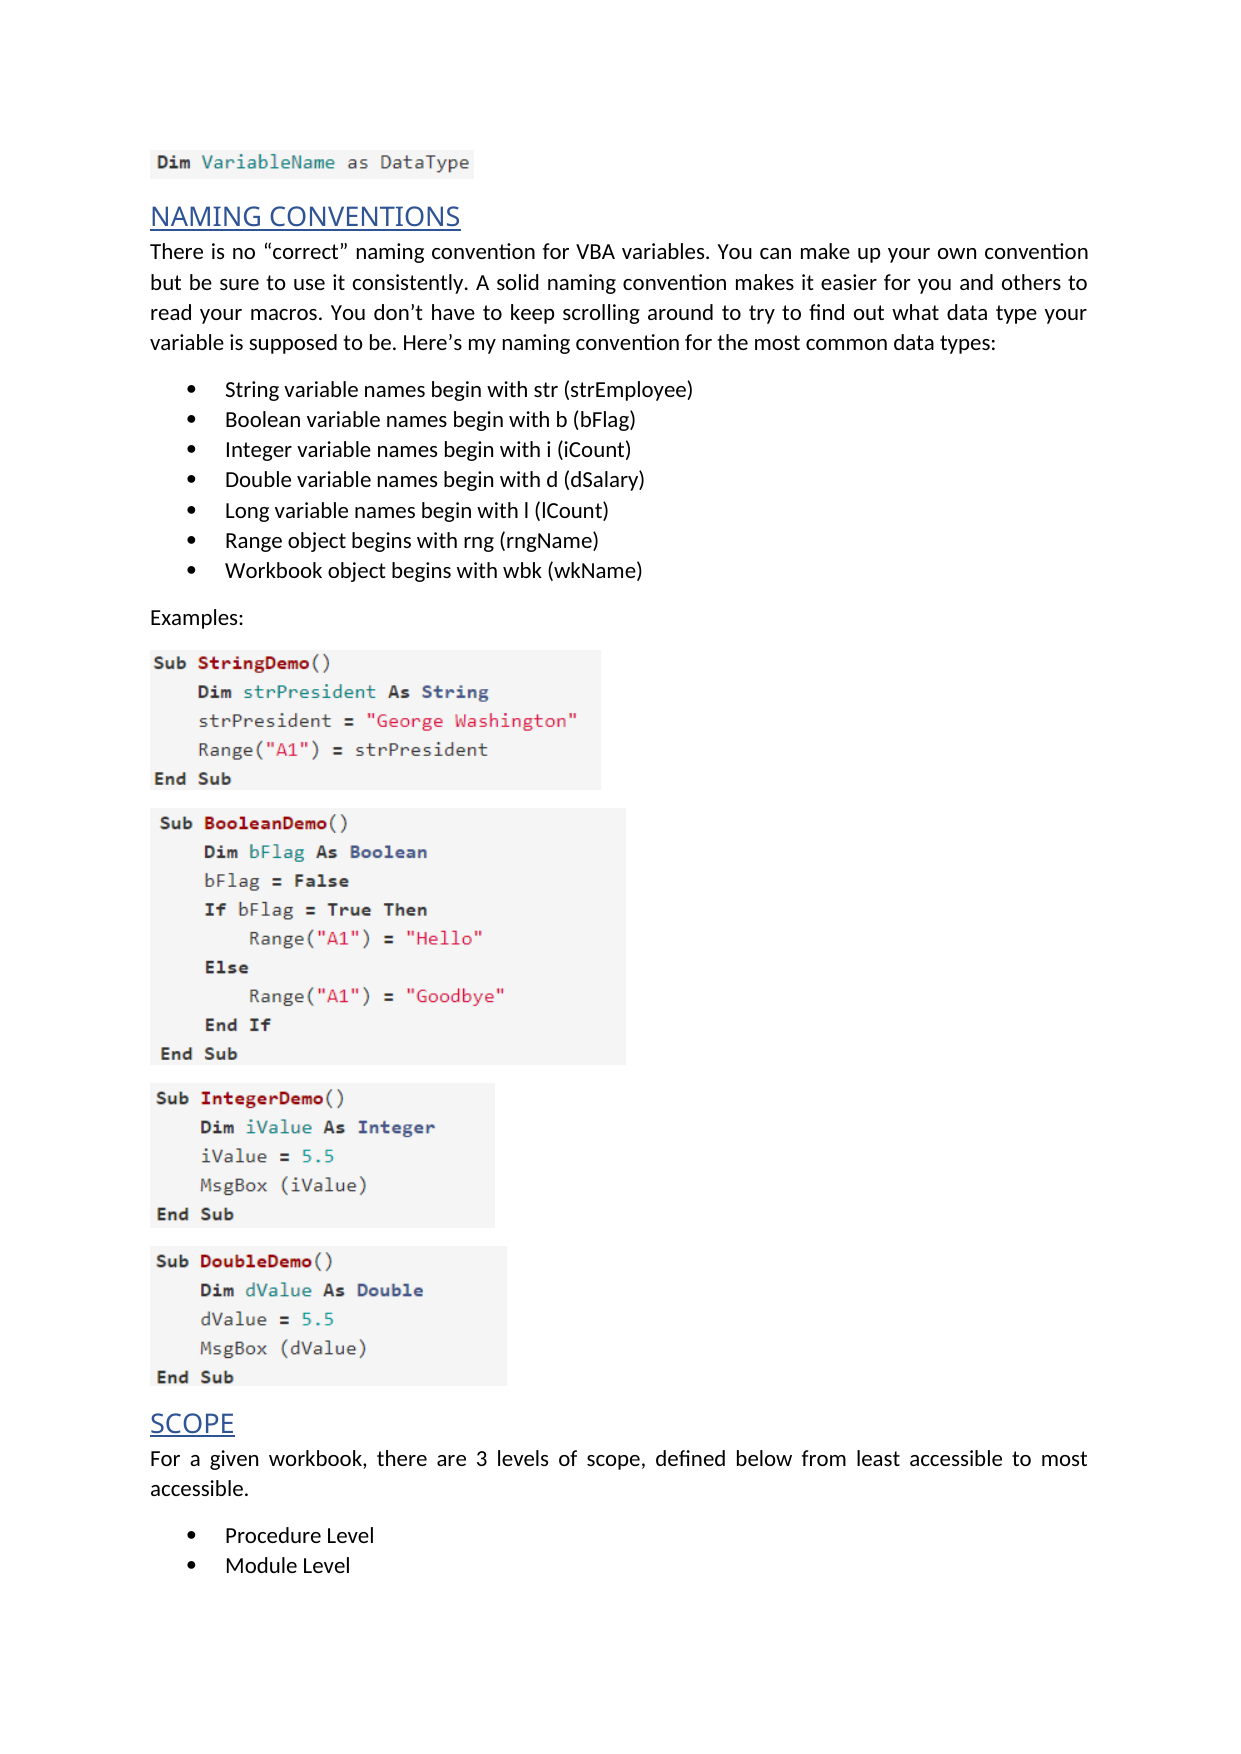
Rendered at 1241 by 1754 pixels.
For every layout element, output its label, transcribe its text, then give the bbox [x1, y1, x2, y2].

text For a given workbook, there are 3 levels of scope, defined below from least accessible to most accessible. [150, 1444, 1090, 1502]
subtitle NAMING CONVENTIONS [150, 198, 1090, 234]
picture [150, 150, 474, 179]
list Integer variable names begin with i (iCount) [187, 435, 1090, 463]
list Boolean variable names begin with b (bFlag) [187, 405, 1090, 433]
text There is no “correct” naming convention for VBA variables. You can make up your own convention but be sure to use it consistently. A solid naming convention makes it easier for you and others to read your macros. You don’t have to keep scrolling around to try to find out what data type your variable is supposed to be. Here’s my naming convention for the most common data types: [150, 237, 1090, 356]
picture [150, 1246, 508, 1386]
picture [150, 1083, 495, 1228]
list String variable names begin with str (strEmployee) [187, 375, 1090, 403]
list Procedure Level [187, 1521, 1090, 1549]
list Double variable names begin with d (dSalary) [187, 466, 1090, 493]
subtitle SCOPE [150, 1404, 1090, 1441]
list Module Level [187, 1551, 1090, 1579]
picture [150, 808, 627, 1065]
list Range object begins with rng (rngName) [187, 526, 1090, 554]
list Workbook object begins with wbk (wkName) [187, 556, 1090, 584]
picture [150, 650, 602, 790]
list Long variable names begin with l (lCount) [187, 496, 1090, 524]
text Examples: [150, 603, 1090, 631]
